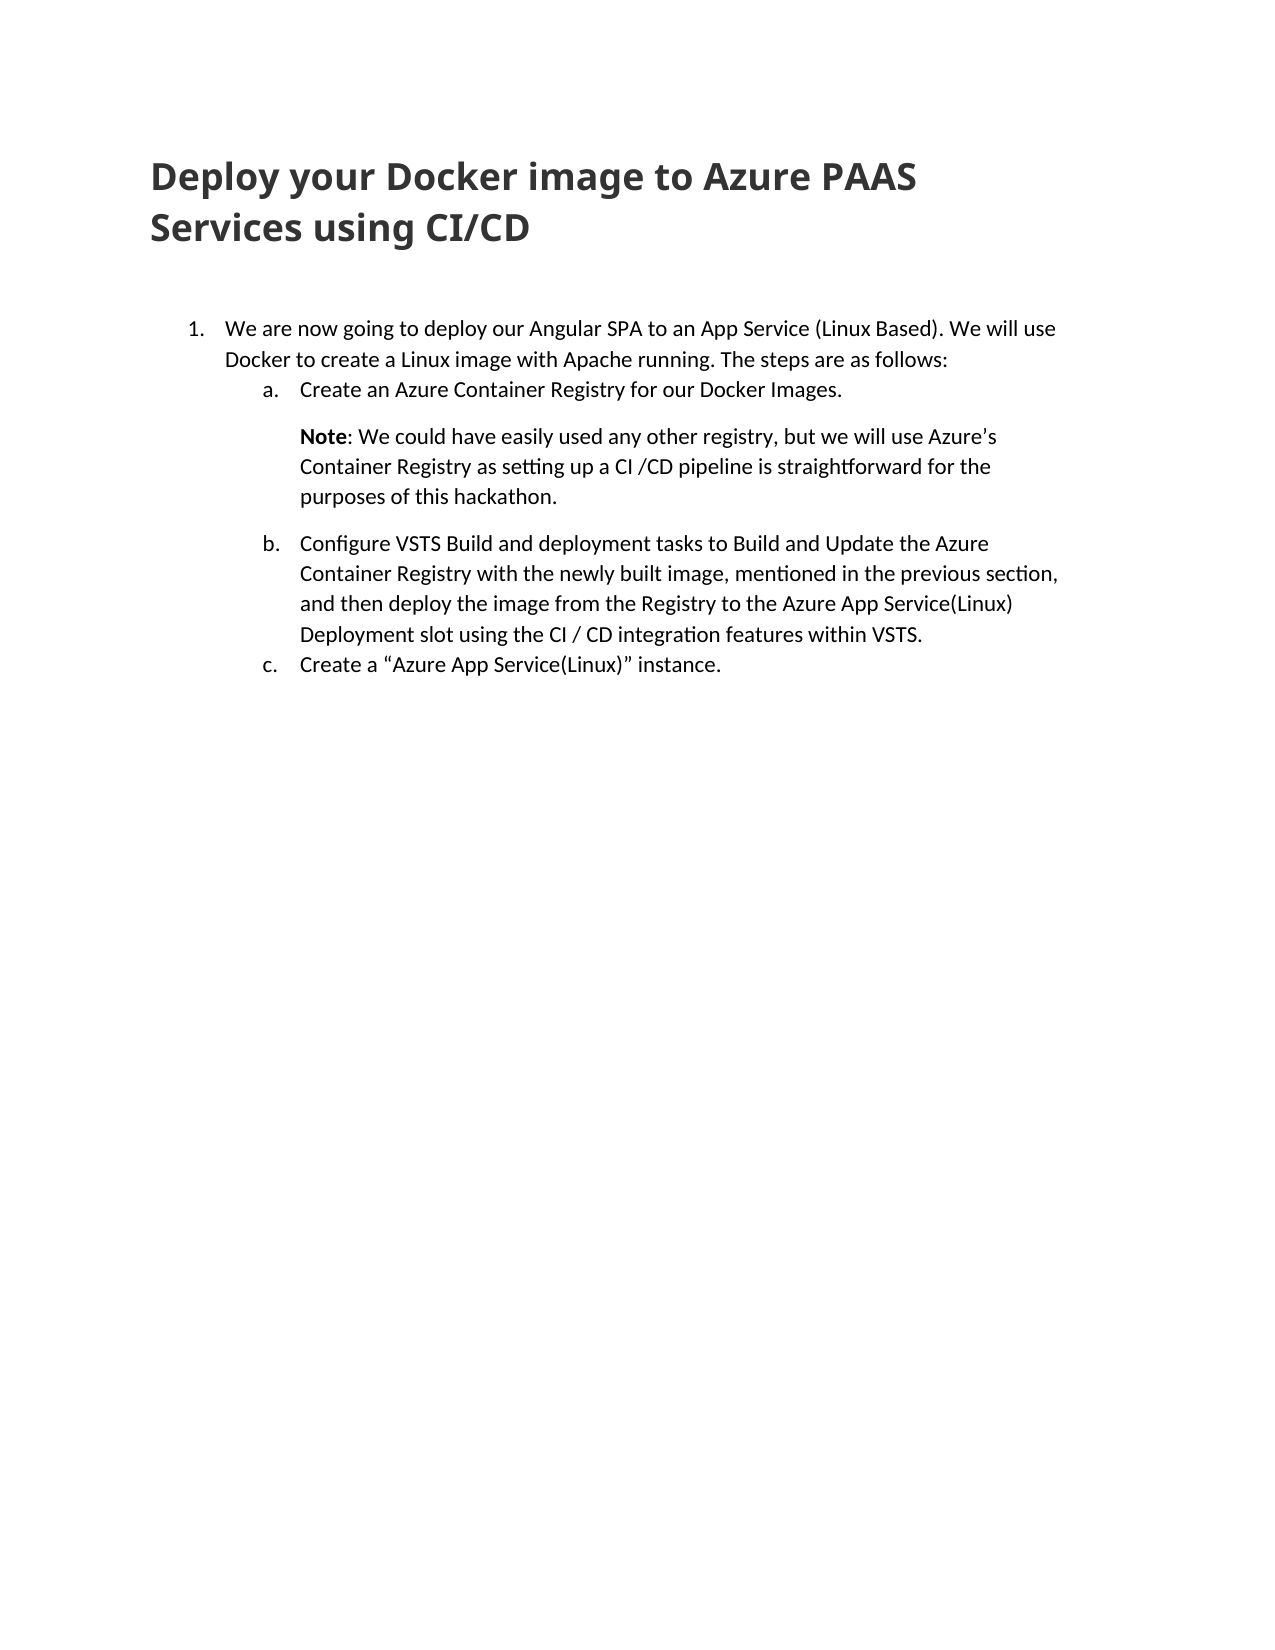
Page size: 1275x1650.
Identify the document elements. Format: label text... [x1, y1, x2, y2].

list Configure VSTS Build and deployment tasks to Build and Update the Azure Container Registry with the newly built image, mentioned in the previous section, and then deploy the image from the Registry to the Azure App Service(Linux) Deployment slot using the CI / CD integration features within VSTS. [262, 529, 1066, 648]
list Create a “Azure App Service(Linux)” instance. [262, 650, 1066, 678]
list We are now going to deploy our Angular SPA to an App Service (Linux Based). We will use Docker to create a Linux image with Apache running. The steps are as follows: [187, 314, 1066, 373]
list Create an Azure Container Registry for our Docker Images. [262, 375, 1066, 403]
text Note: We could have easily used any other registry, but we will use Azure’s Container Registry as setting up a CI /CD pipeline is straightforward for the purposes of this hackathon. [300, 422, 1066, 510]
text Deploy your Docker image to Azure PAAS Services using CI/CD [150, 150, 1066, 252]
